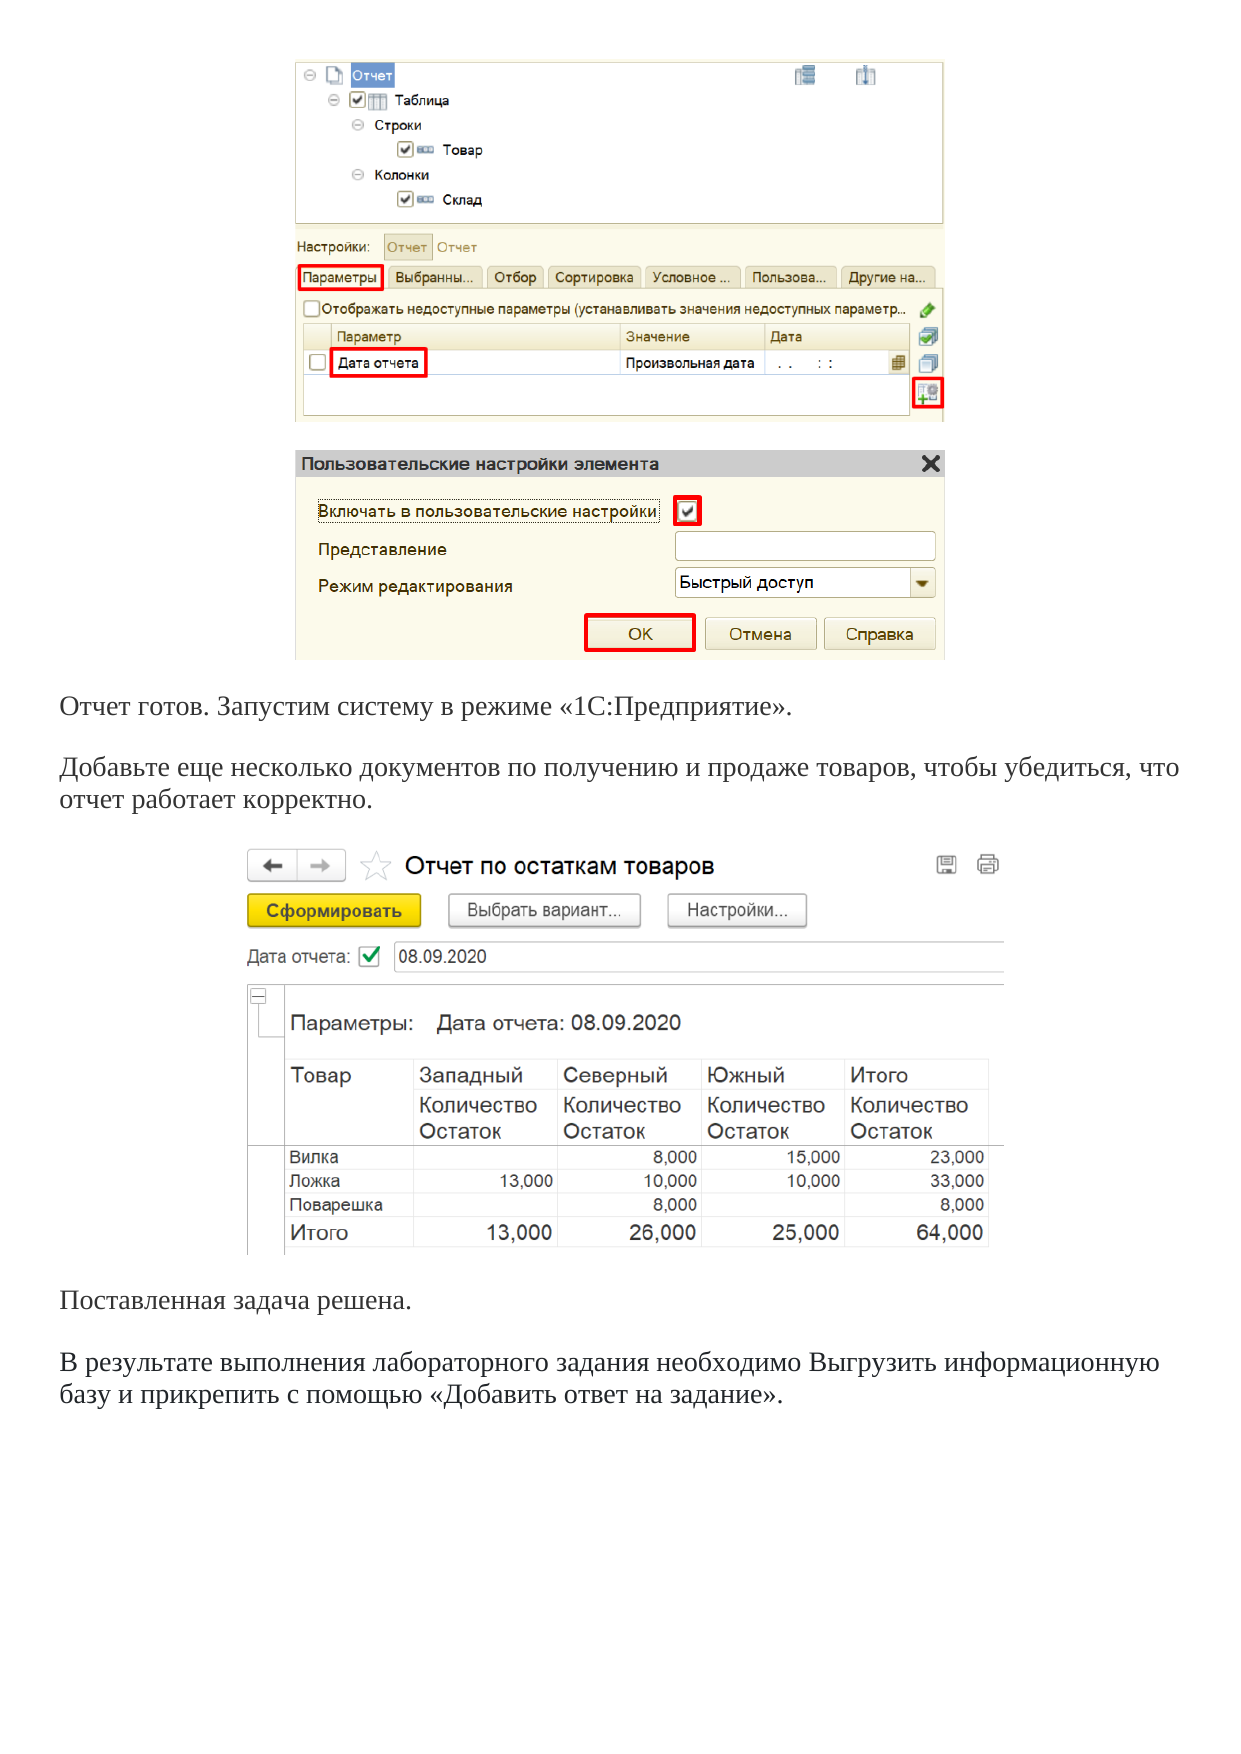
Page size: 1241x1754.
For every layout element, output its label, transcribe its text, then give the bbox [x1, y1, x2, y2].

text В результате выполнения лабораторного задания необходимо Выгрузить информационную базу и прикрепить с помощью «Добавить ответ на задание». [59, 1345, 1181, 1410]
text Отчет готов. Запустим систему в режиме «1С:Предприятие». [59, 689, 1181, 721]
picture [295, 59, 945, 422]
picture [236, 844, 1004, 1255]
text Добавьте еще несколько документов по получению и продаже товаров, чтобы убедиться, что отчет работает корректно. [59, 750, 1181, 815]
text Поставленная задача решена. [59, 1283, 1181, 1316]
picture [295, 450, 945, 660]
